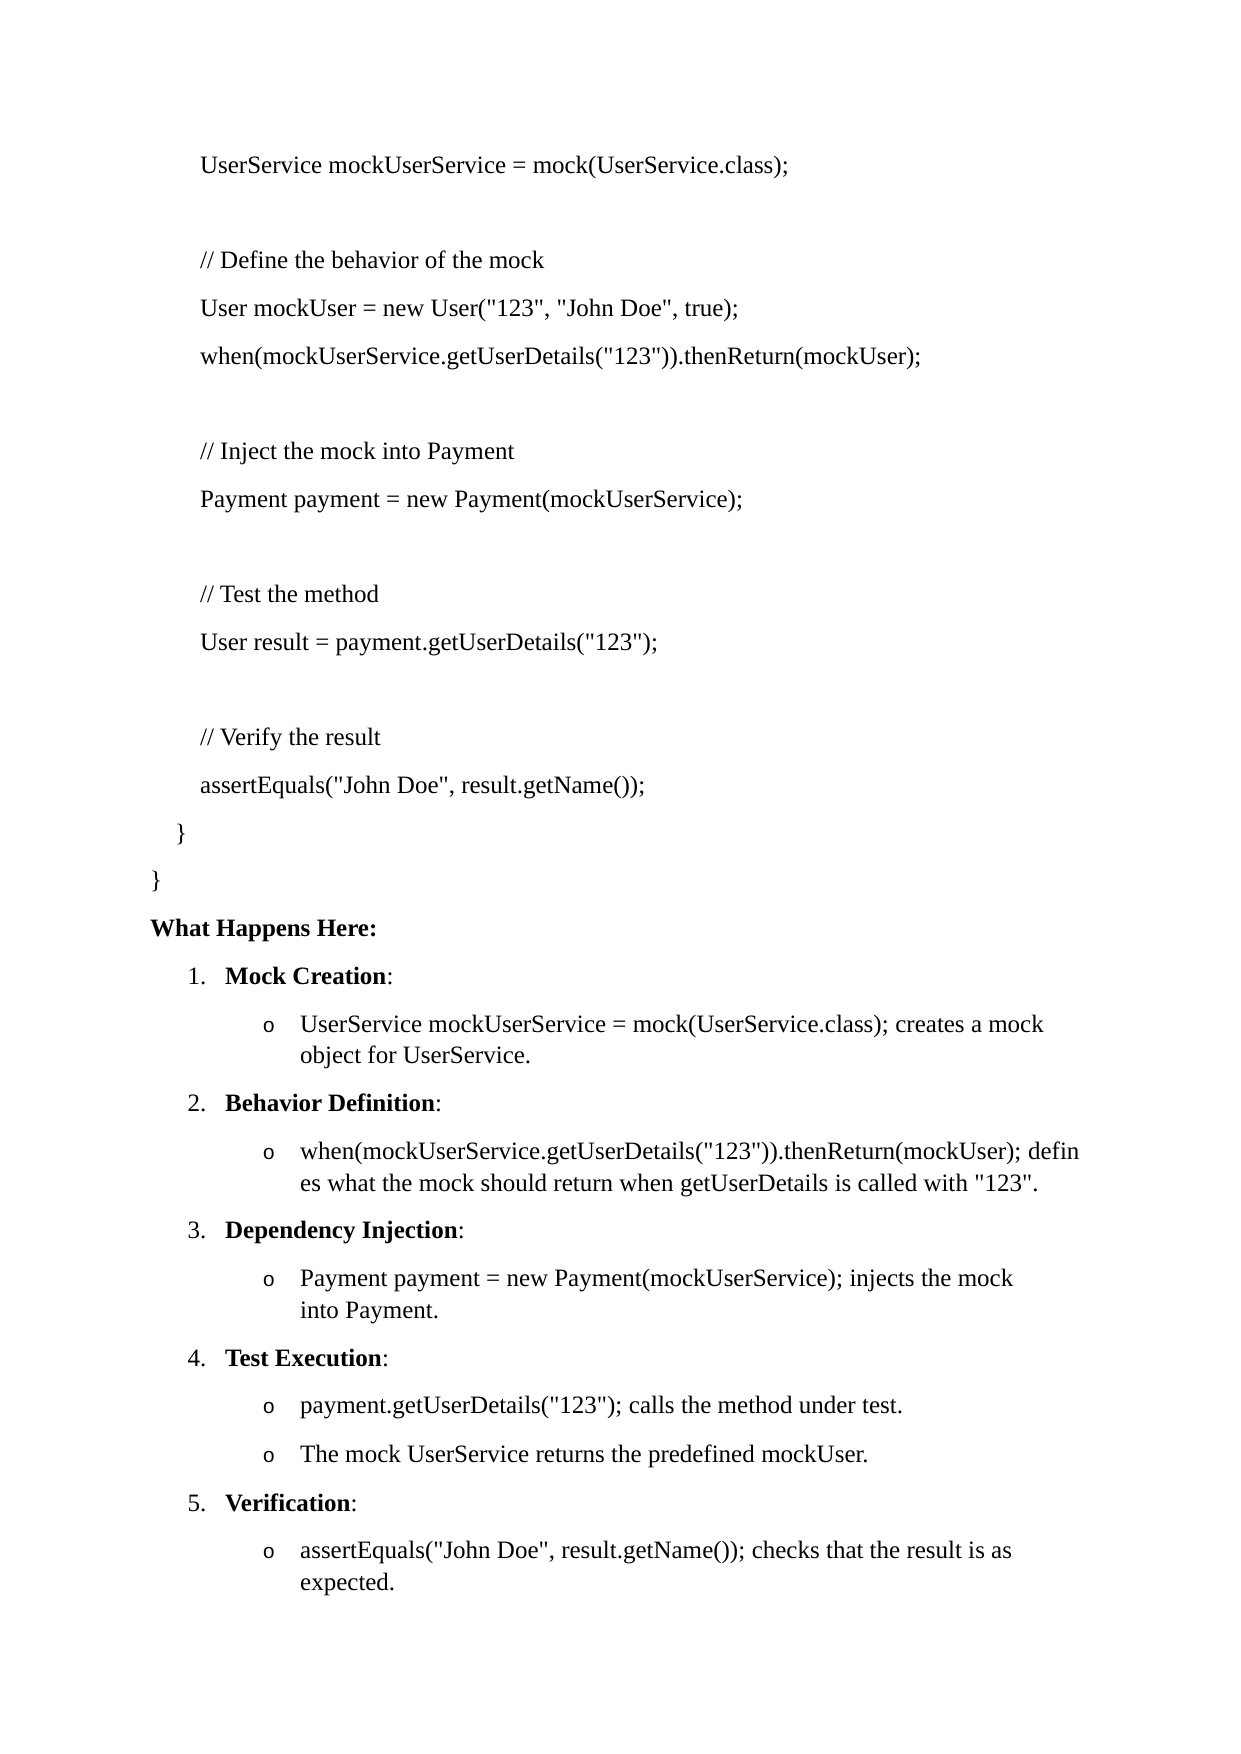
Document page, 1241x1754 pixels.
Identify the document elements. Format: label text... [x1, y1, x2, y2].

text UserService mockUserService = mock(UserService.class); [150, 150, 1090, 179]
text // Verify the result [150, 722, 1090, 751]
text User result = payment.getUserDetails("123"); [150, 627, 1090, 656]
list The mock UserService returns the predefined mockUser. [262, 1439, 1090, 1469]
text when(mockUserService.getUserDetails("123")).thenReturn(mockUser); [150, 341, 1090, 369]
text // Inject the mock into Payment [150, 436, 1090, 465]
list Verification: [187, 1488, 1090, 1516]
text // Test the method [150, 579, 1090, 608]
list Payment payment = new Payment(mockUserService); injects the mock into Payment. [262, 1263, 1090, 1324]
text } [150, 866, 1090, 894]
list Behavior Definition: [187, 1088, 1090, 1117]
text What Happens Here: [150, 913, 1090, 942]
text } [150, 818, 1090, 847]
text Payment payment = new Payment(mockUserService); [150, 484, 1090, 513]
list Mock Creation: [187, 961, 1090, 990]
text assertEquals("John Doe", result.getName()); [150, 770, 1090, 799]
list when(mockUserService.getUserDetails("123")).thenReturn(mockUser); defines what the mock should return when getUserDetails is called with "123". [262, 1136, 1090, 1197]
list UserService mockUserService = mock(UserService.class); creates a mock object for UserService. [262, 1009, 1090, 1069]
text // Define the behavior of the mock [150, 245, 1090, 274]
text User mockUser = new User("123", "John Doe", true); [150, 293, 1090, 322]
list Dependency Injection: [187, 1216, 1090, 1244]
list assertEquals("John Doe", result.getName()); checks that the result is as expected. [262, 1535, 1090, 1596]
list payment.getUserDetails("123"); calls the method under test. [262, 1391, 1090, 1420]
list Test Execution: [187, 1343, 1090, 1372]
